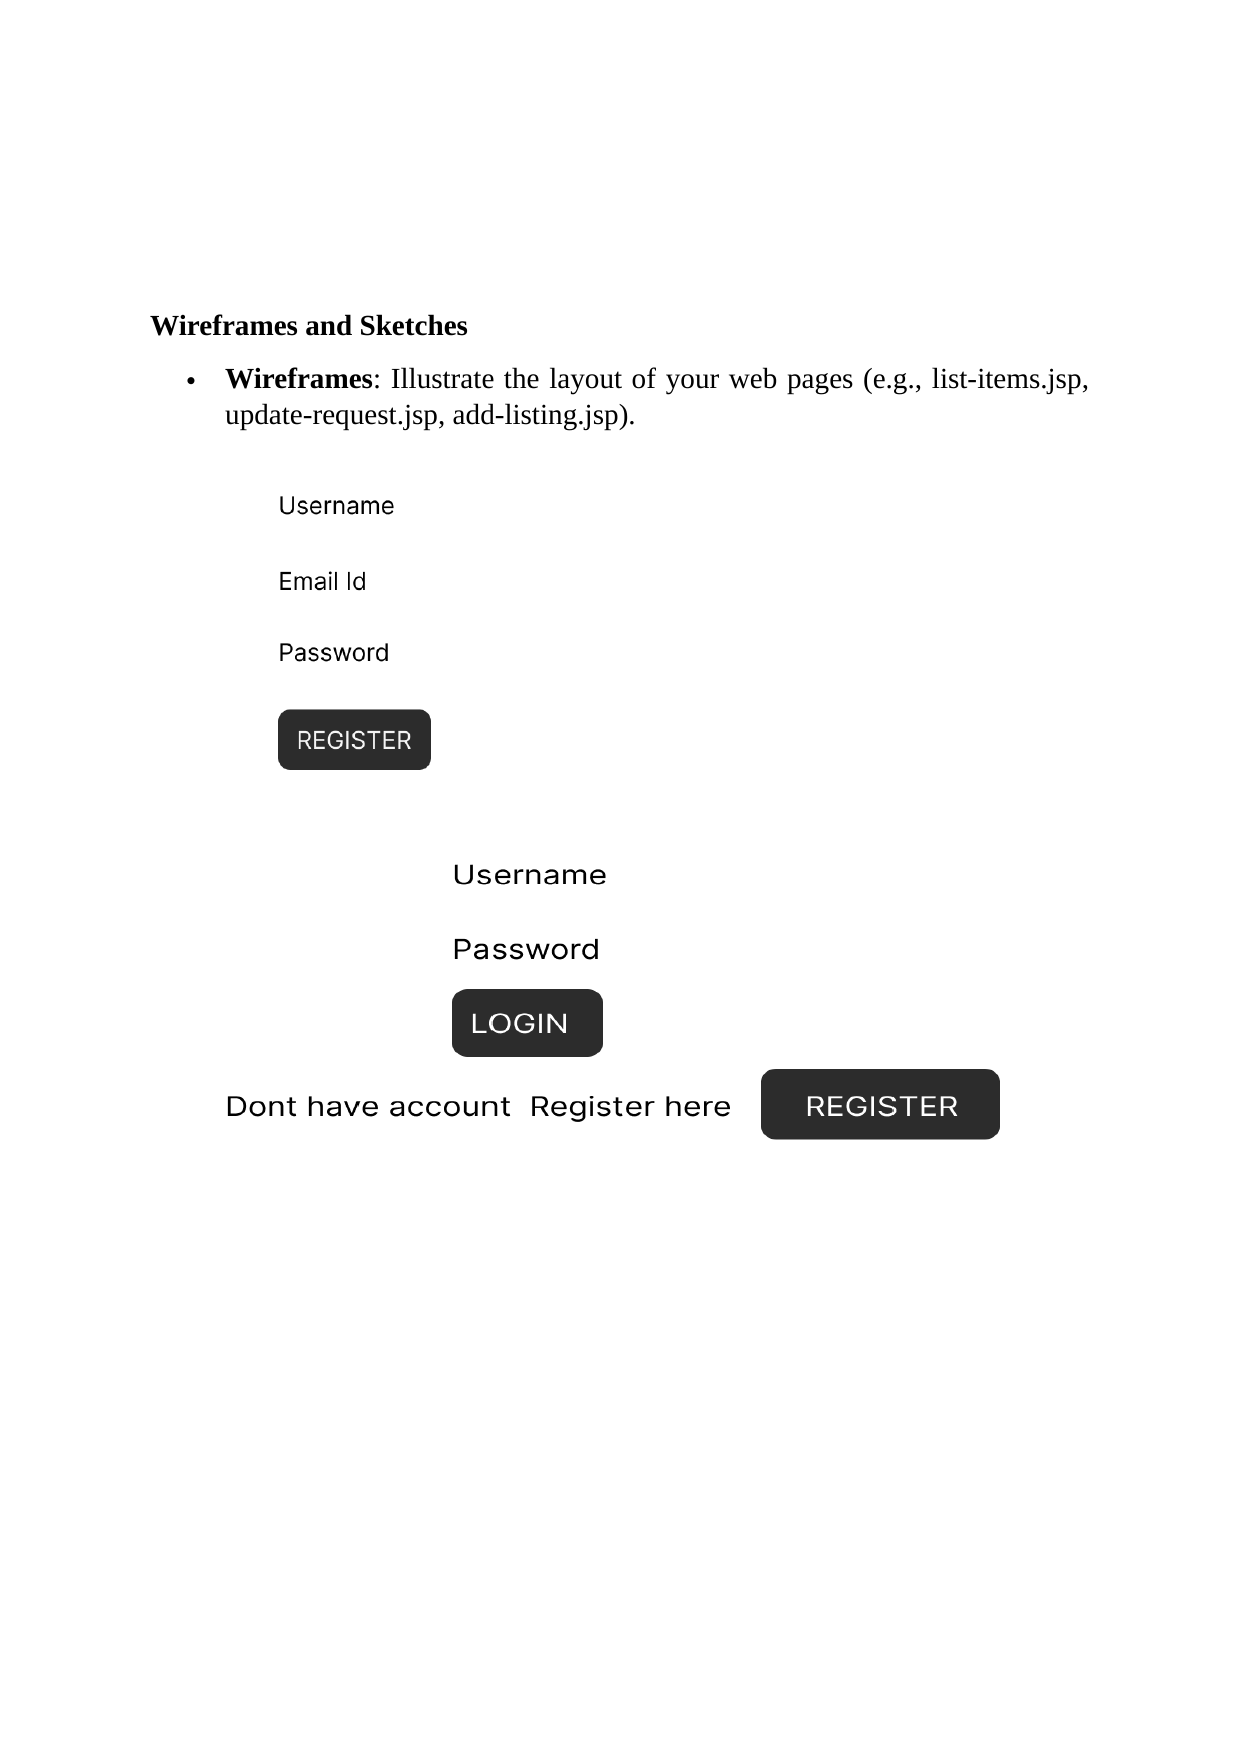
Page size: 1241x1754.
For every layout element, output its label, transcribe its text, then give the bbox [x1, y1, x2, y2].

picture [225, 813, 1027, 1249]
picture [225, 450, 677, 812]
list Wireframes: Illustrate the layout of your web pages (e.g., list-items.jsp, update-request.jsp, add-listing.jsp). [187, 361, 1090, 431]
text Wireframes and Sketches [150, 308, 1090, 342]
